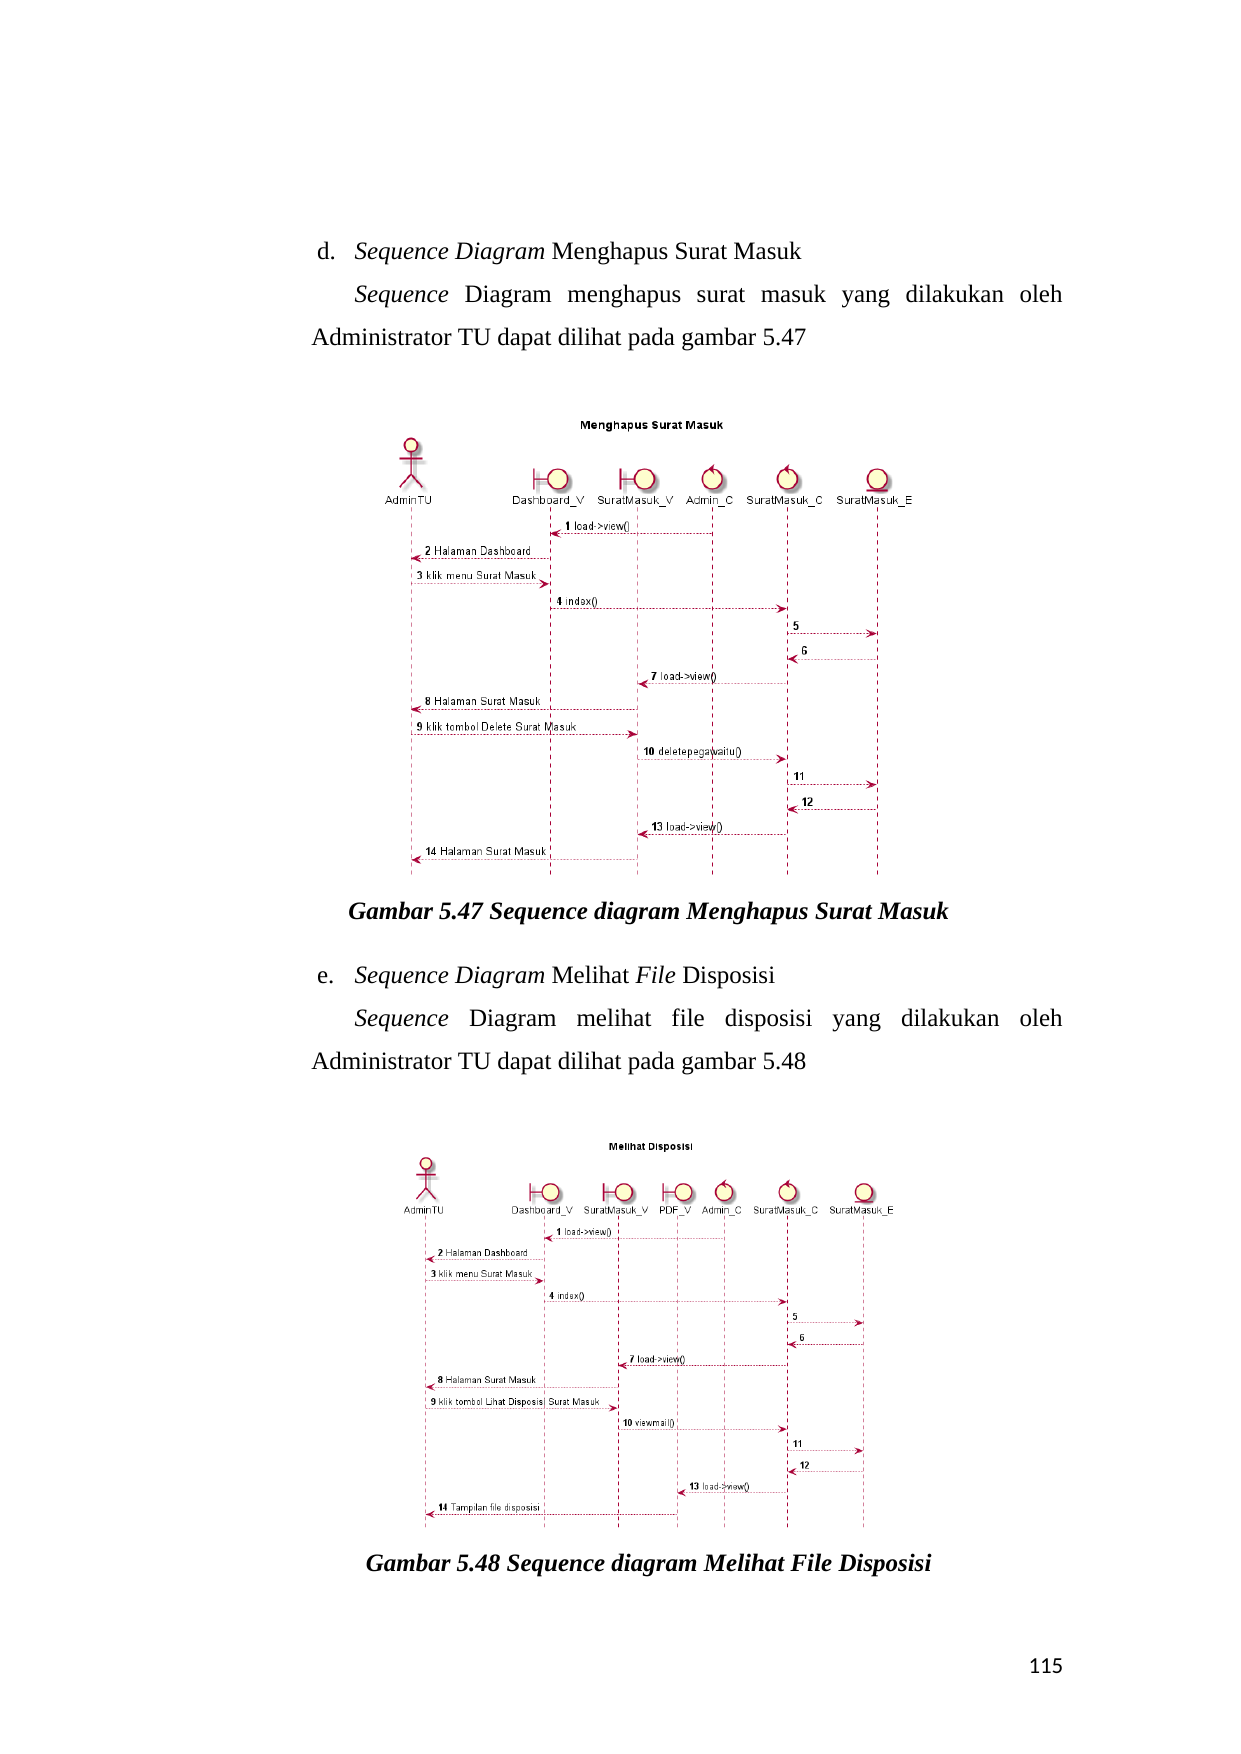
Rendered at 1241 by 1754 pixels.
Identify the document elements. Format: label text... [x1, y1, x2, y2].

text Gambar 5.48 Sequence diagram Melihat File Disposisi [236, 1548, 1063, 1576]
picture [398, 1132, 901, 1534]
text Gambar 5.47 Sequence diagram Menghapus Surat Masuk [236, 896, 1063, 925]
list Sequence Diagram Menghapus Surat Masuk [317, 236, 1063, 265]
list Sequence Diagram menghapus surat masuk yang dilakukan oleh Administrator TU dapat dilihat pada gambar 5.47 [311, 279, 1063, 351]
list Sequence Diagram melihat file disposisi yang dilakukan oleh Administrator TU dapat dilihat pada gambar 5.48 [311, 1003, 1063, 1075]
picture [378, 408, 921, 883]
list Sequence Diagram Melihat File Disposisi [317, 960, 1063, 989]
